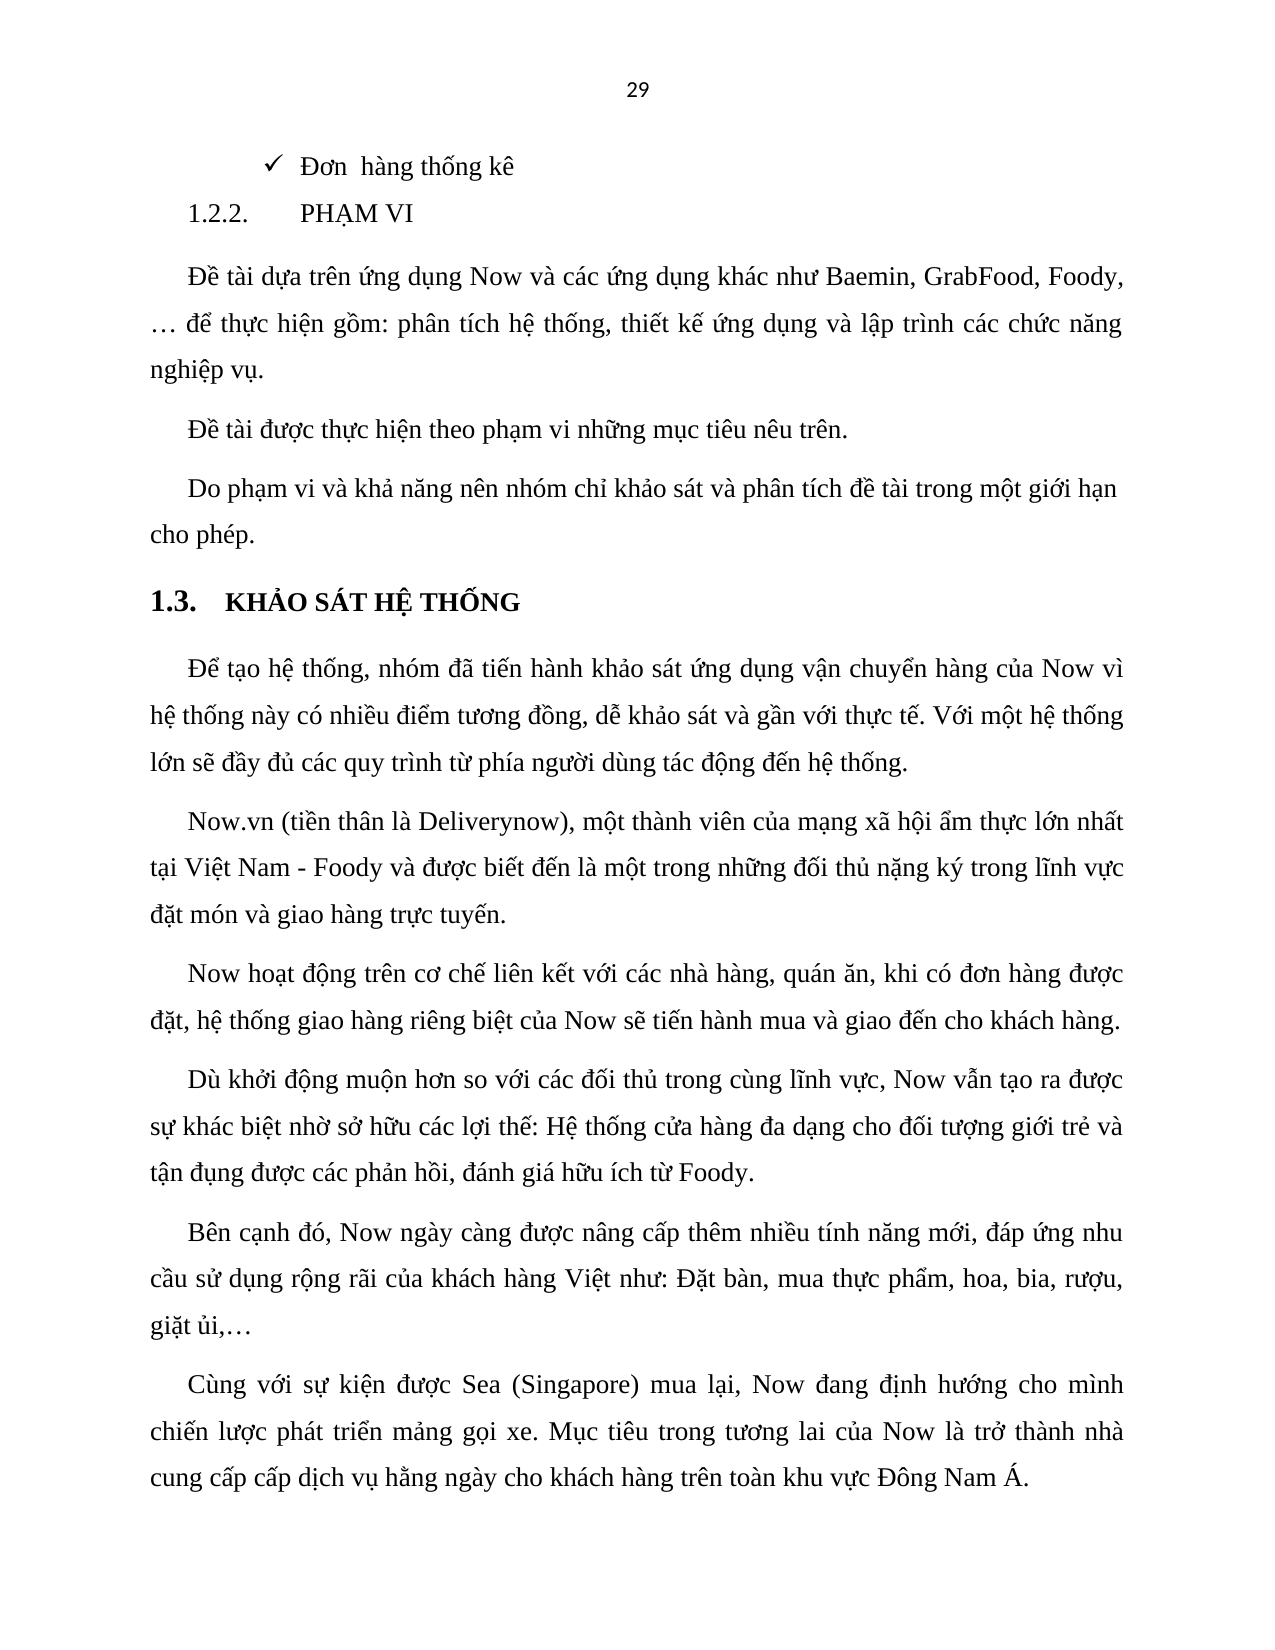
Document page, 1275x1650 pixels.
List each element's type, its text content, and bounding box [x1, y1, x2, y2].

text Đề tài dựa trên ứng dụng Now và các ứng dụng khác như Baemin, GrabFood, Foody,… để thực hiện gồm: phân tích hệ thống, thiết kế ứng dụng và lập trình các chức năng nghiệp vụ. [150, 260, 1125, 385]
list KHẢO SÁT HỆ THỐNG [150, 582, 1125, 618]
list Đơn hàng thống kê [262, 150, 1125, 181]
text Đề tài được thực hiện theo phạm vi những mục tiêu nêu trên. [150, 413, 1125, 444]
text Dù khởi động muộn hơn so với các đối thủ trong cùng lĩnh vực, Now vẫn tạo ra được sự khác biệt nhờ sở hữu các lợi thế: Hệ thống cửa hàng đa dạng cho đối tượng giới trẻ và tận đụng được các phản hồi, đánh giá hữu ích từ Foody. [150, 1063, 1125, 1188]
text Cùng với sự kiện được Sea (Singapore) mua lại, Now đang định hướng cho mình chiến lược phát triển mảng gọi xe. Mục tiêu trong tương lai của Now là trở thành nhà cung cấp cấp dịch vụ hằng ngày cho khách hàng trên toàn khu vực Đông Nam Á. [150, 1368, 1125, 1493]
text Now.vn (tiền thân là Deliverynow), một thành viên của mạng xã hội ẩm thực lớn nhất tại Việt Nam - Foody và được biết đến là một trong những đối thủ nặng ký trong lĩnh vực đặt món và giao hàng trực tuyến. [150, 805, 1125, 929]
text Để tạo hệ thống, nhóm đã tiến hành khảo sát ứng dụng vận chuyển hàng của Now vì hệ thống này có nhiều điểm tương đồng, dễ khảo sát và gần với thực tế. Với một hệ thống lớn sẽ đầy đủ các quy trình từ phía người dùng tác động đến hệ thống. [150, 652, 1125, 777]
list PHẠM VI [187, 197, 1125, 228]
text Bên cạnh đó, Now ngày càng được nâng cấp thêm nhiều tính năng mới, đáp ứng nhu cầu sử dụng rộng rãi của khách hàng Việt như: Đặt bàn, mua thực phẩm, hoa, bia, rượu, giặt ủi,… [150, 1216, 1125, 1340]
text Do phạm vi và khả năng nên nhóm chỉ khảo sát và phân tích đề tài trong một giới hạn cho phép. [150, 472, 1125, 550]
text Now hoạt động trên cơ chế liên kết với các nhà hàng, quán ăn, khi có đơn hàng được đặt, hệ thống giao hàng riêng biệt của Now sẽ tiến hành mua và giao đến cho khách hàng. [150, 957, 1125, 1035]
